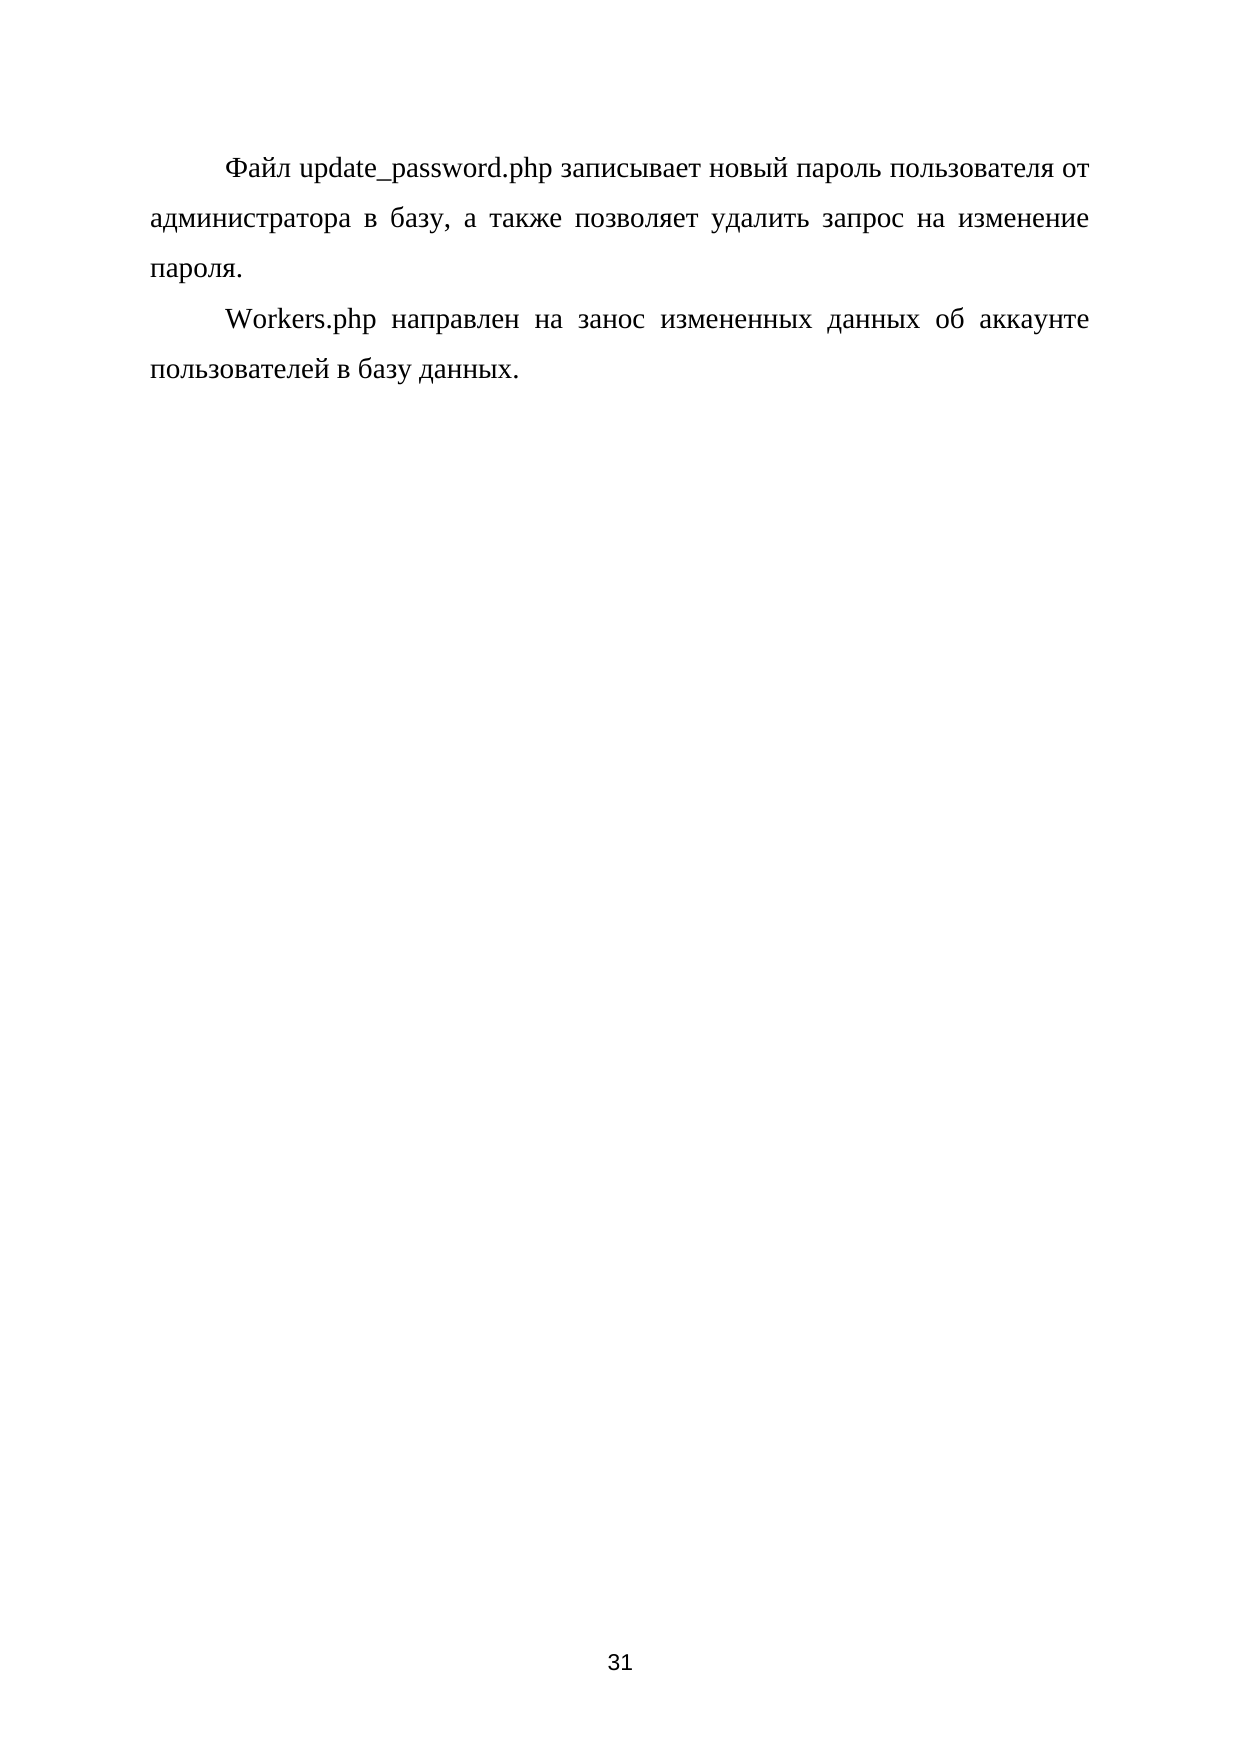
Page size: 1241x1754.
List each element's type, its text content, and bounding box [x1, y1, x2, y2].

text Файл update_password.php записывает новый пароль пользователя от администратора в базу, а также позволяет удалить запрос на изменение пароля. [150, 150, 1090, 284]
text Workers.php направлен на занос измененных данных об аккаунте пользователей в базу данных. [150, 301, 1090, 385]
